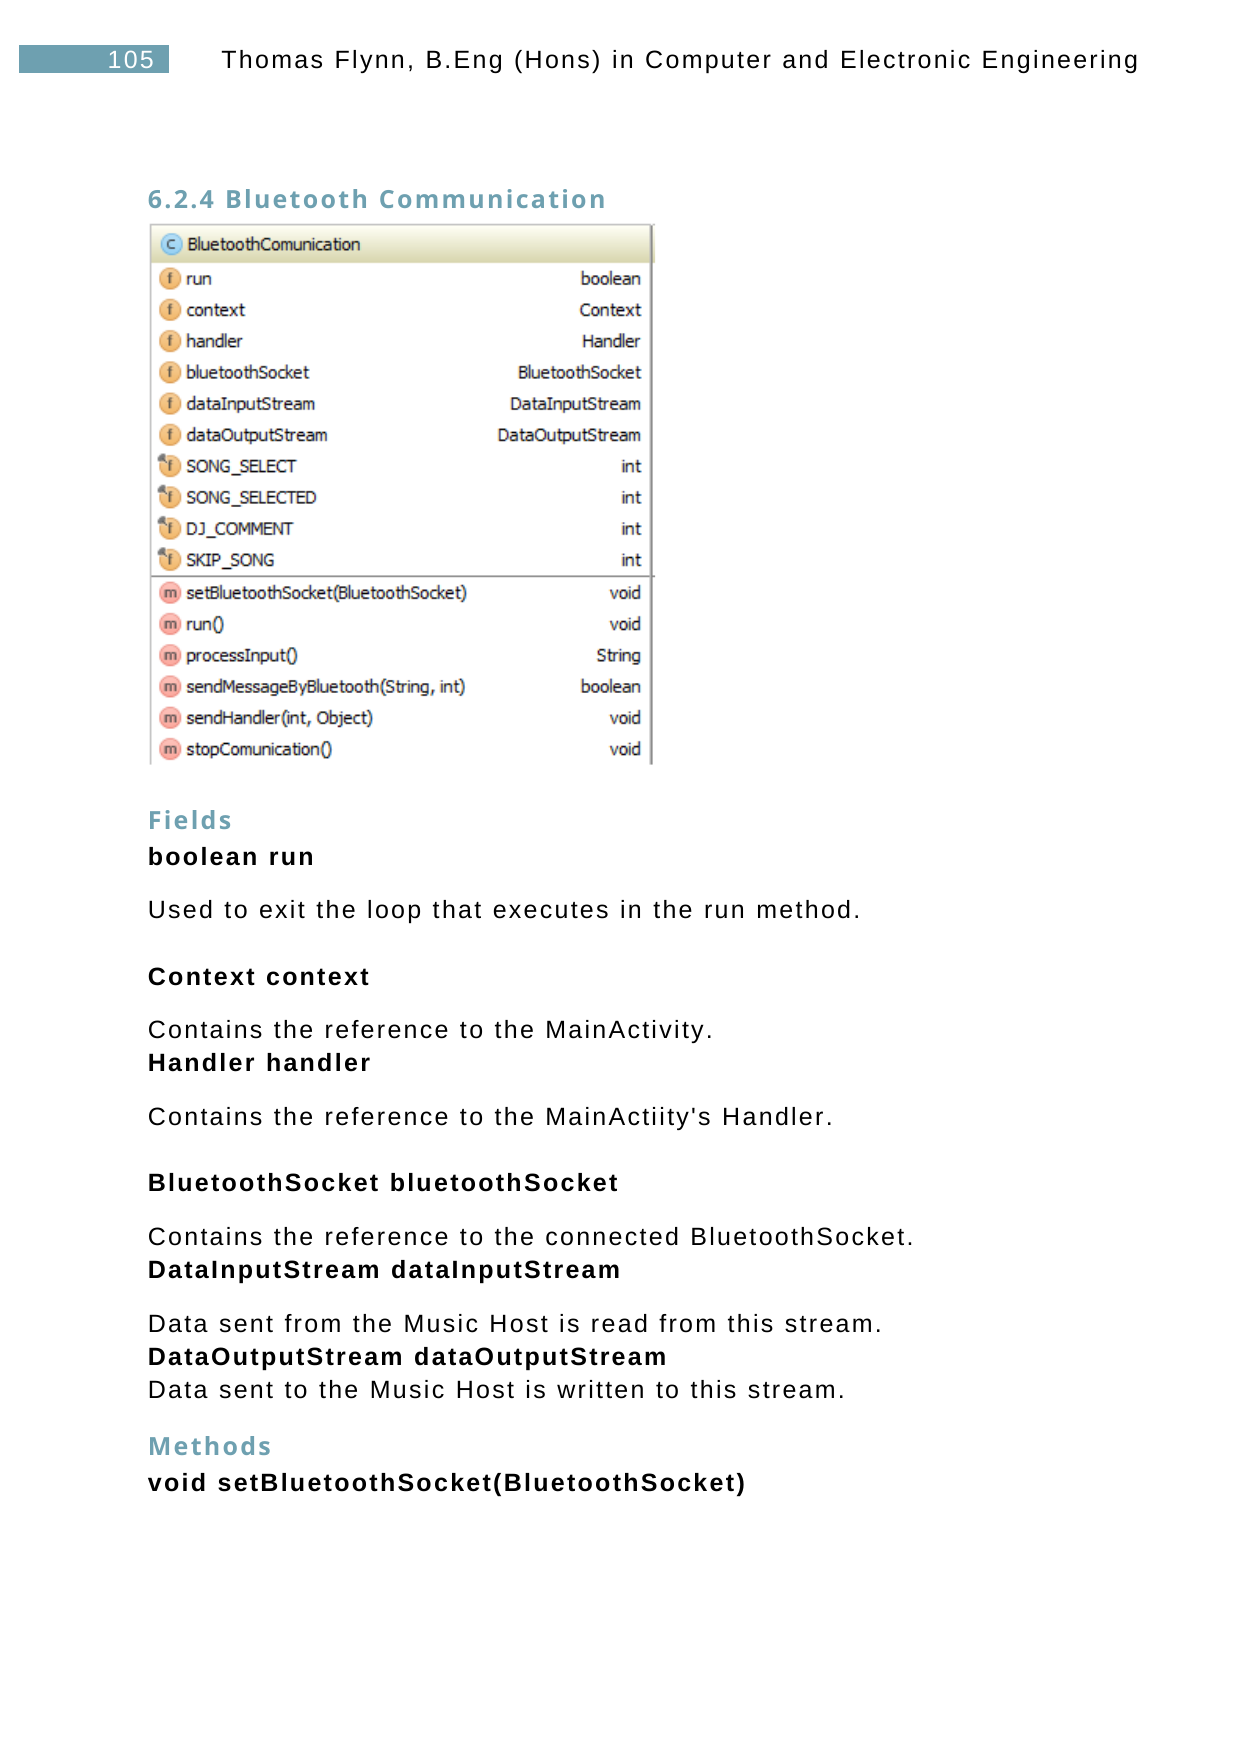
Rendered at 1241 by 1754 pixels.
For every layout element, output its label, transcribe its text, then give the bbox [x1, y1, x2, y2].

text Data sent from the Music Host is read from this stream. DataOutputStream dataOutputStream Data sent to the Music Host is written to this stream. [148, 1309, 1122, 1404]
text void setBluetoothSocket(BluetoothSocket) [148, 1468, 1122, 1497]
text Used to exit the loop that executes in the run method. Context context [148, 895, 1122, 990]
picture [147, 221, 656, 768]
text Contains the reference to the connected BluetoothSocket. DataInputStream dataInputStream [148, 1222, 1122, 1284]
text Contains the reference to the MainActivity. Handler handler [148, 1015, 1122, 1077]
text boolean run [148, 842, 1122, 870]
subtitle Fields [148, 802, 1122, 836]
text Contains the reference to the MainActiity's Handler. BluetoothSocket bluetoothSocket [148, 1102, 1122, 1197]
subtitle 6.2.4 Bluetooth Communication [148, 182, 1122, 216]
subtitle Methods [148, 1429, 1122, 1463]
